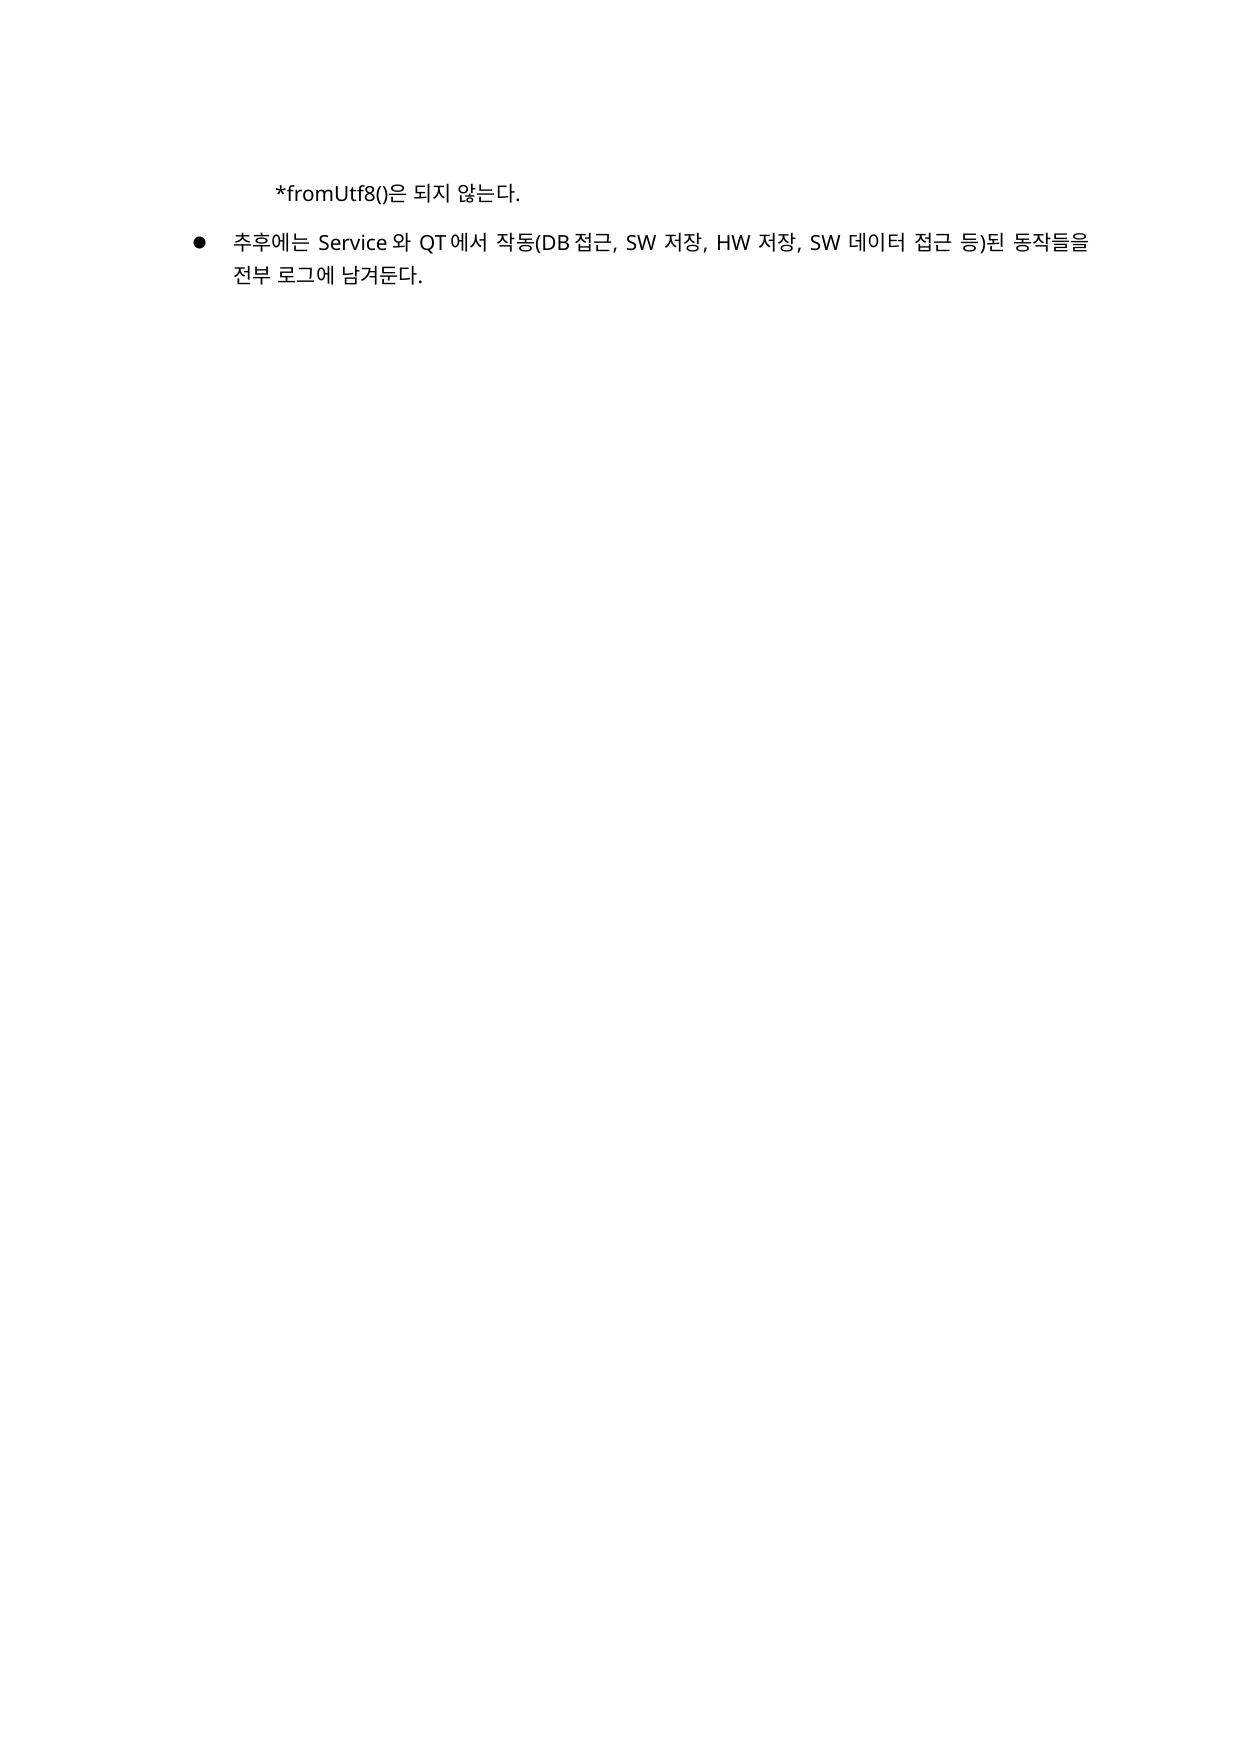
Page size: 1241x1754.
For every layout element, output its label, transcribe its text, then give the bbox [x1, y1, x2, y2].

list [233, 177, 1090, 207]
list 추후에는 Service와 QT에서 작동(DB접근, SW 저장, HW 저장, SW 데이터 접근 등)된 동작들을 전부 로그에 남겨둔다. [192, 227, 1090, 289]
